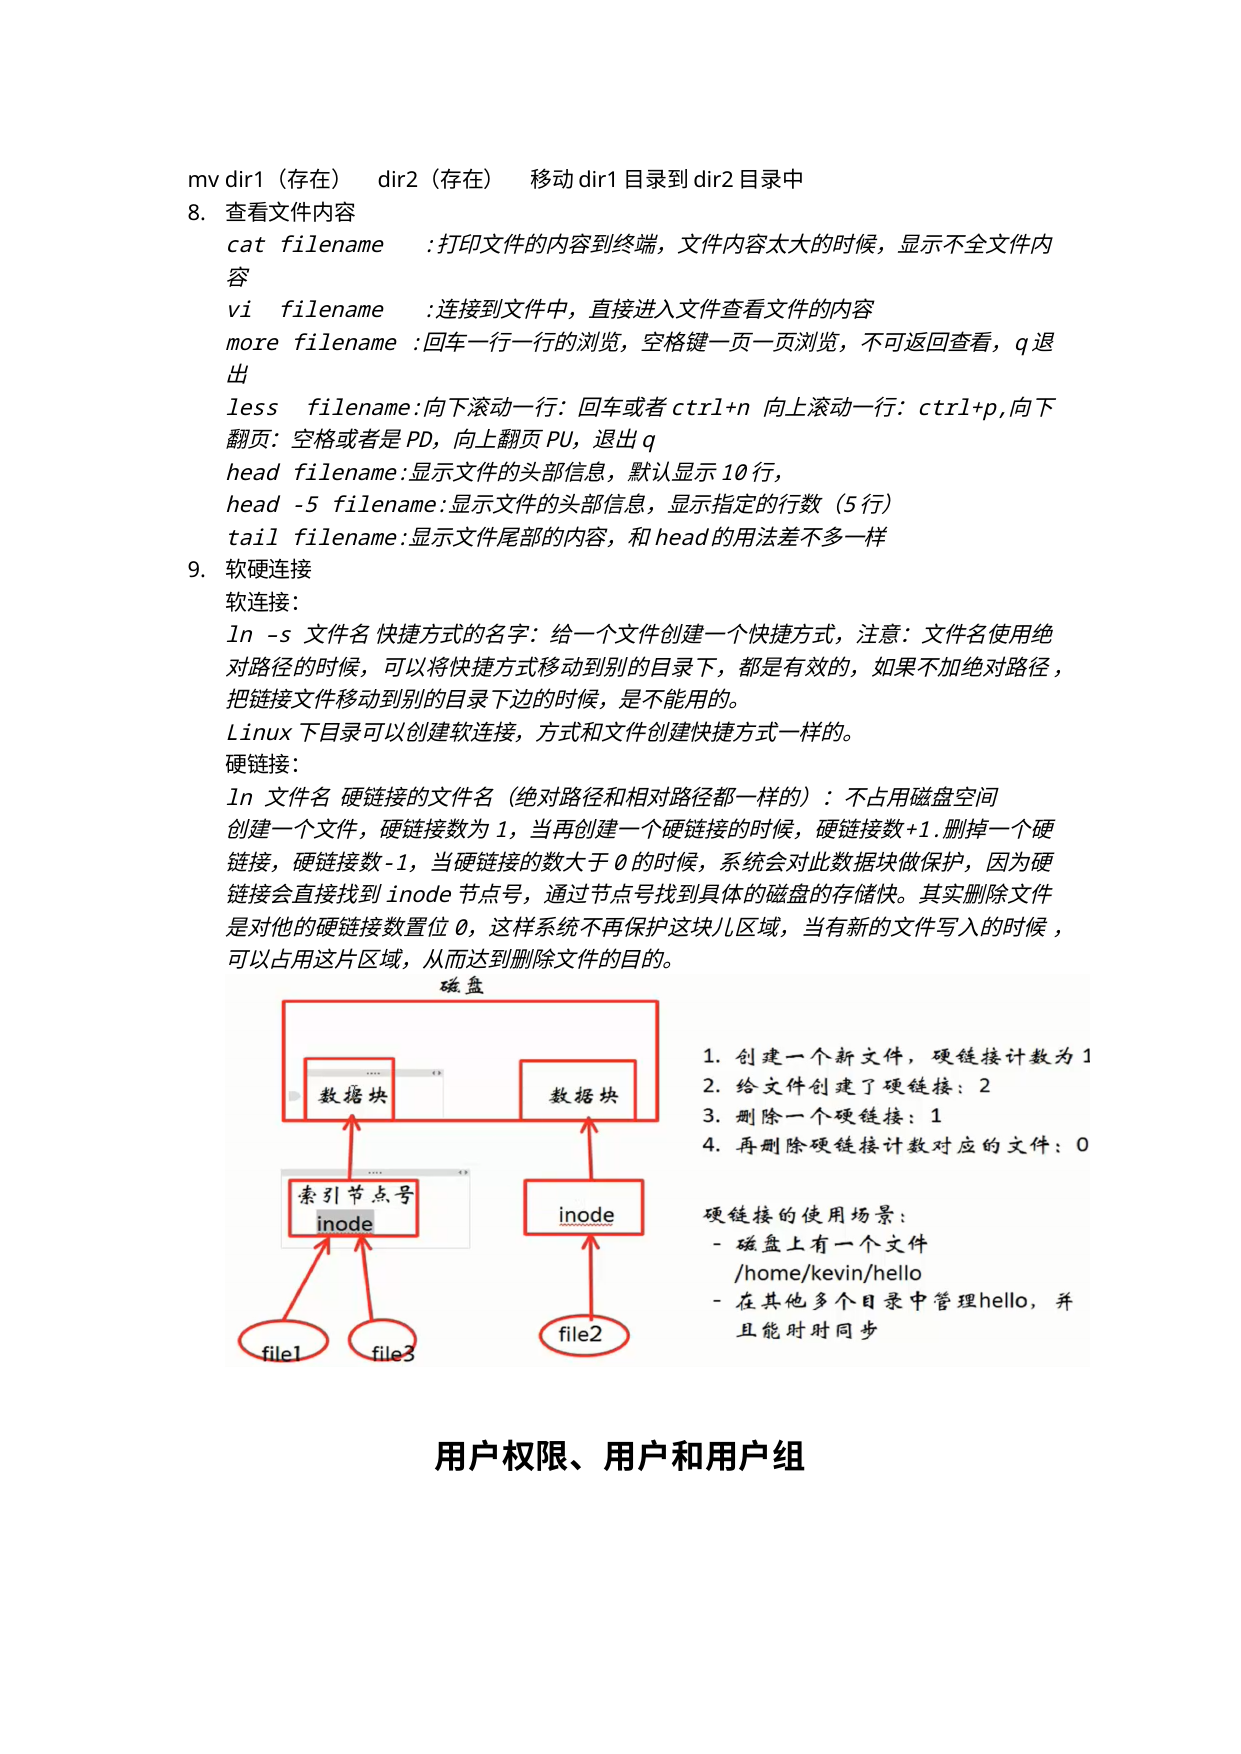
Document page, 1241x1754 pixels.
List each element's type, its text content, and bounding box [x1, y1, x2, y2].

text mv dir1（存在） dir2（存在） 移动dir1目录到dir2目录中 [187, 162, 1053, 194]
list 硬链接： [225, 747, 1053, 779]
list head -5 filename:显示文件的头部信息，显示指定的行数（5行） [225, 487, 1053, 519]
list 软硬连接 [187, 552, 1053, 584]
list 软连接： [225, 584, 1053, 617]
list less filename:向下滚动一行：回车或者ctrl+n 向上滚动一行：ctrl+p,向下翻页：空格或者是PD，向上翻页PU，退出q [225, 389, 1053, 454]
list cat filename :打印文件的内容到终端，文件内容太大的时候，显示不全文件内容 [225, 227, 1053, 292]
subtitle 用户权限、用户和用户组 [187, 1422, 1053, 1487]
list 创建一个文件，硬链接数为1，当再创建一个硬链接的时候，硬链接数+1.删掉一个硬链接，硬链接数-1，当硬链接的数大于0的时候，系统会对此数据块做保护，因为硬链接会直接找到inode节点号，通过节点号找到具体的磁盘的存储快。其实删除文件是对他的硬链接数置位0，这样系统不再保护这块儿区域，当有新的文件写入的时候 ，可以占用这片区域，从而达到删除文件的目的。 [225, 812, 1053, 974]
list head filename:显示文件的头部信息，默认显示10行， [225, 454, 1053, 487]
picture [225, 974, 1090, 1367]
list Linux下目录可以创建软连接，方式和文件创建快捷方式一样的。 [225, 714, 1053, 747]
list vi filename :连接到文件中，直接进入文件查看文件的内容 [225, 292, 1053, 324]
list more filename :回车一行一行的浏览，空格键一页一页浏览，不可返回查看，q退出 [225, 324, 1053, 389]
list ln –s 文件名 快捷方式的名字：给一个文件创建一个快捷方式，注意：文件名使用绝对路径的时候，可以将快捷方式移动到别的目录下，都是有效的，如果不加绝对路径，把链接文件移动到别的目录下边的时候，是不能用的。 [225, 617, 1053, 714]
list ln 文件名 硬链接的文件名（绝对路径和相对路径都一样的）：不占用磁盘空间 [225, 779, 1053, 812]
list tail filename:显示文件尾部的内容，和head的用法差不多一样 [225, 519, 1053, 552]
list 查看文件内容 [187, 194, 1053, 227]
